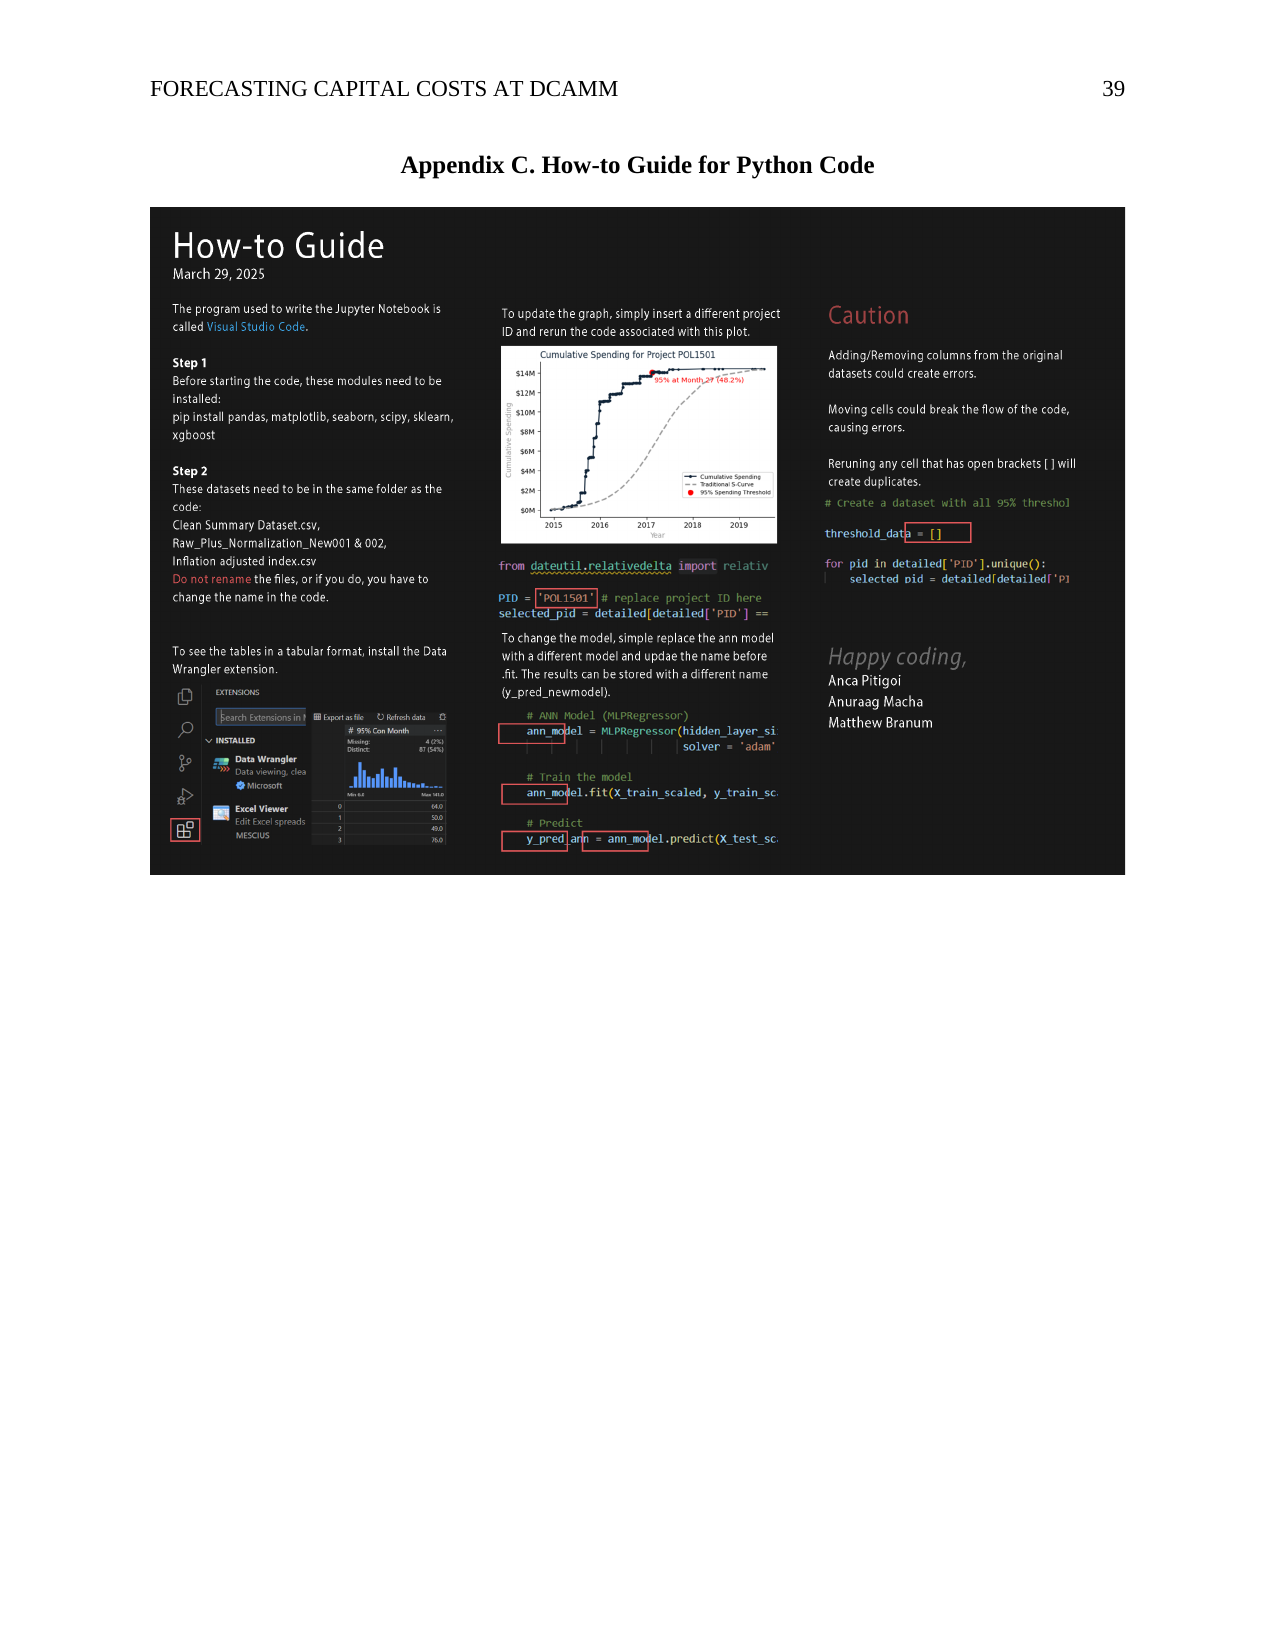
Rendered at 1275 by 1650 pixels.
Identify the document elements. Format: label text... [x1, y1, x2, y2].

text Appendix C. How-to Guide for Python Code [150, 150, 1125, 179]
picture [150, 207, 1125, 875]
